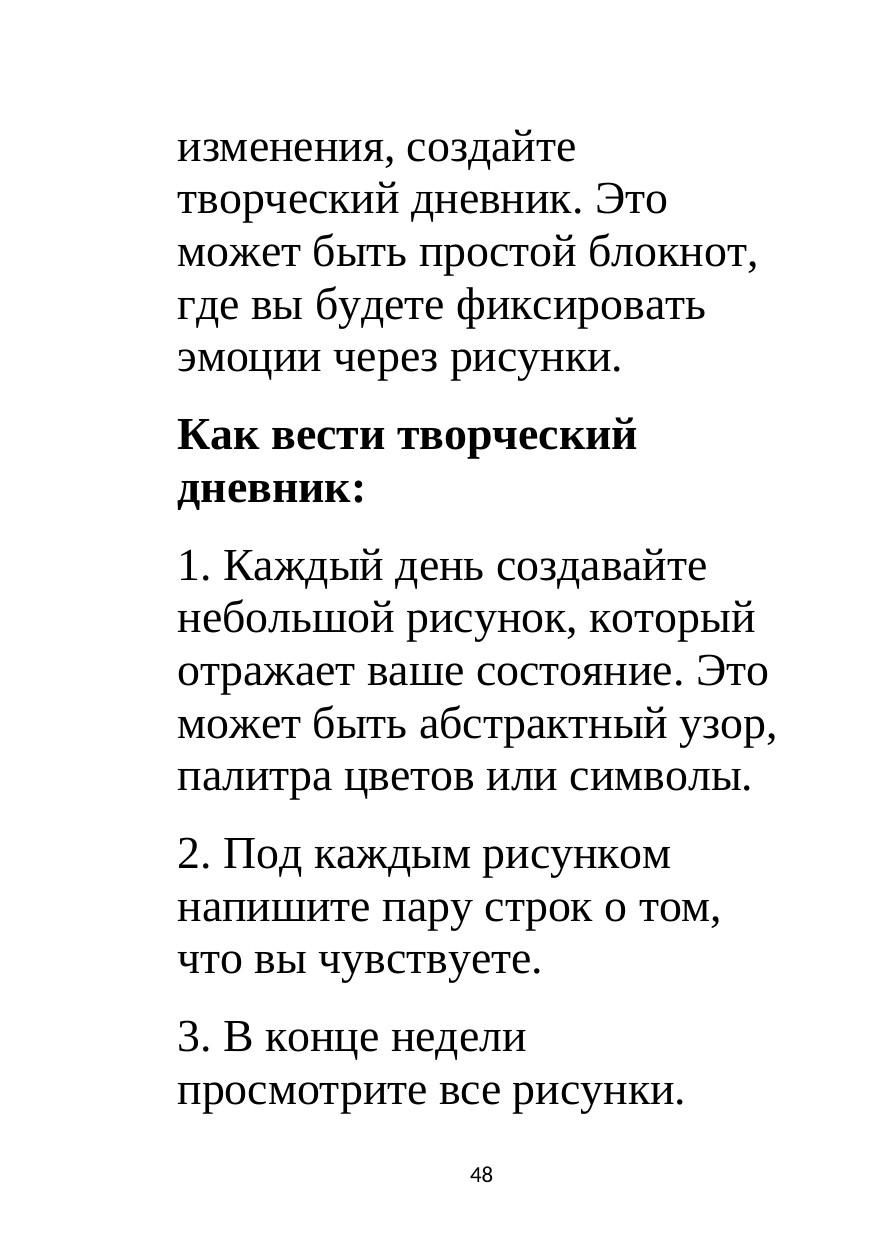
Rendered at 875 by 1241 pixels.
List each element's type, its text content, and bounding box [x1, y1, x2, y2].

text Как вести творческий дневник: [177, 407, 786, 512]
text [177, 1009, 786, 1114]
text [177, 118, 786, 382]
text 1. Каждый день создавайте небольшой рисунок, который отражает ваше состояние. Это может быть абстрактный узор, палитра цветов или символы. [177, 537, 786, 801]
text 2. Под каждым рисунком напишите пару строк о том, что вы чувствуете. [177, 826, 786, 984]
